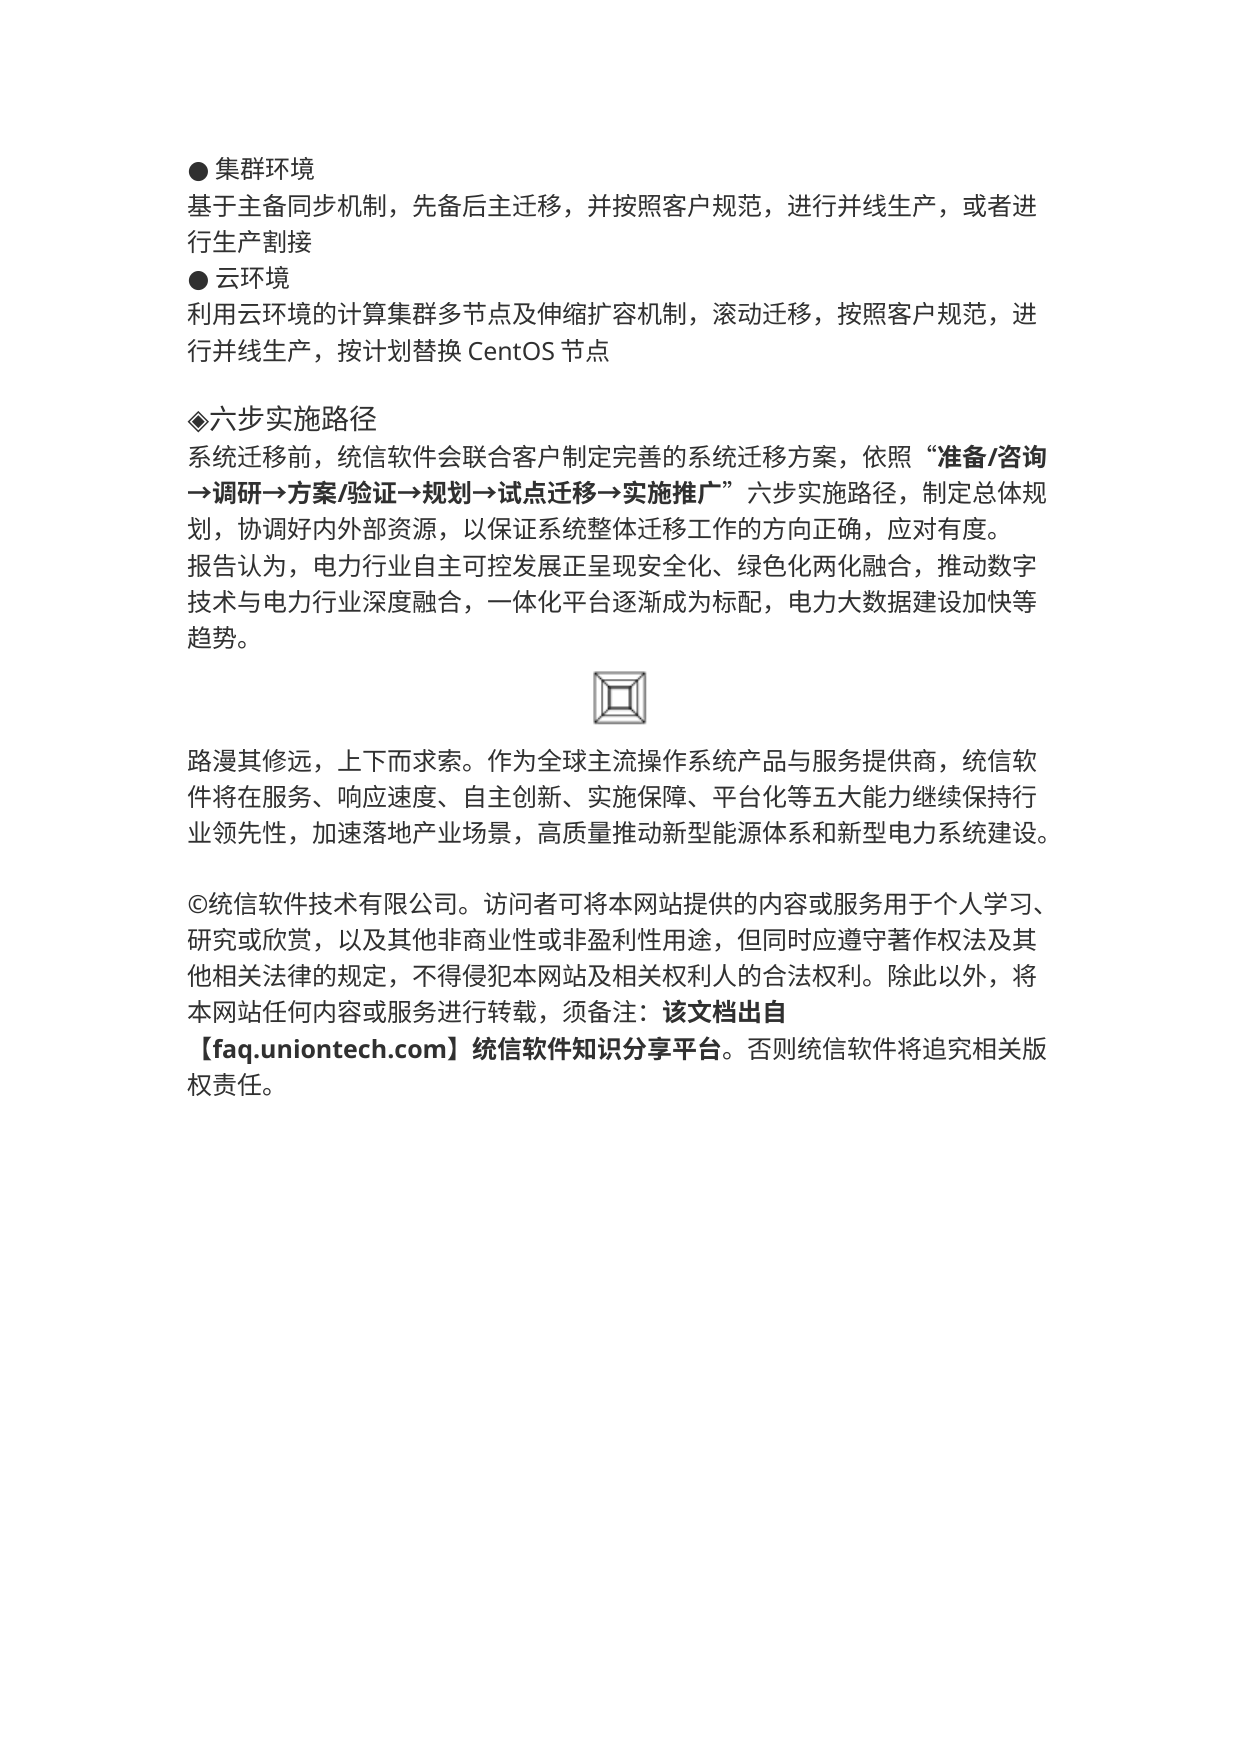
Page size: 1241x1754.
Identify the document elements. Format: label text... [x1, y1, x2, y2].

text 利用云环境的计算集群多节点及伸缩扩容机制，滚动迁移，按照客户规范，进行并线生产，按计划替换CentOS节点 [187, 295, 1053, 367]
text ©统信软件技术有限公司。访问者可将本网站提供的内容或服务用于个人学习、研究或欣赏，以及其他非商业性或非盈利性用途，但同时应遵守著作权法及其他相关法律的规定，不得侵犯本网站及相关权利人的合法权利。除此以外，将本网站任何内容或服务进行转载，须备注：该文档出自【faq.uniontech.com】统信软件知识分享平台。否则统信软件将追究相关版权责任。 [187, 884, 1053, 1102]
text 路漫其修远，上下而求索。作为全球主流操作系统产品与服务提供商，统信软件将在服务、响应速度、自主创新、实施保障、平台化等五大能力继续保持行业领先性，加速落地产业场景，高质量推动新型能源体系和新型电力系统建设。 [187, 741, 1053, 850]
text ● 云环境 [187, 259, 1053, 295]
text ● 集群环境 [187, 150, 1053, 186]
text ◈六步实施路径 [187, 397, 1053, 437]
picture [577, 655, 664, 742]
text 基于主备同步机制，先备后主迁移，并按照客户规范，进行并线生产，或者进行生产割接 [187, 186, 1053, 259]
text 系统迁移前，统信软件会联合客户制定完善的系统迁移方案，依照“准备/咨询→调研→方案/验证→规划→试点迁移→实施推广”六步实施路径，制定总体规划，协调好内外部资源，以保证系统整体迁移工作的方向正确，应对有度。 [187, 437, 1053, 546]
text 报告认为，电力行业自主可控发展正呈现安全化、绿色化两化融合，推动数字技术与电力行业深度融合，一体化平台逐渐成为标配，电力大数据建设加快等趋势。 [187, 546, 1053, 655]
